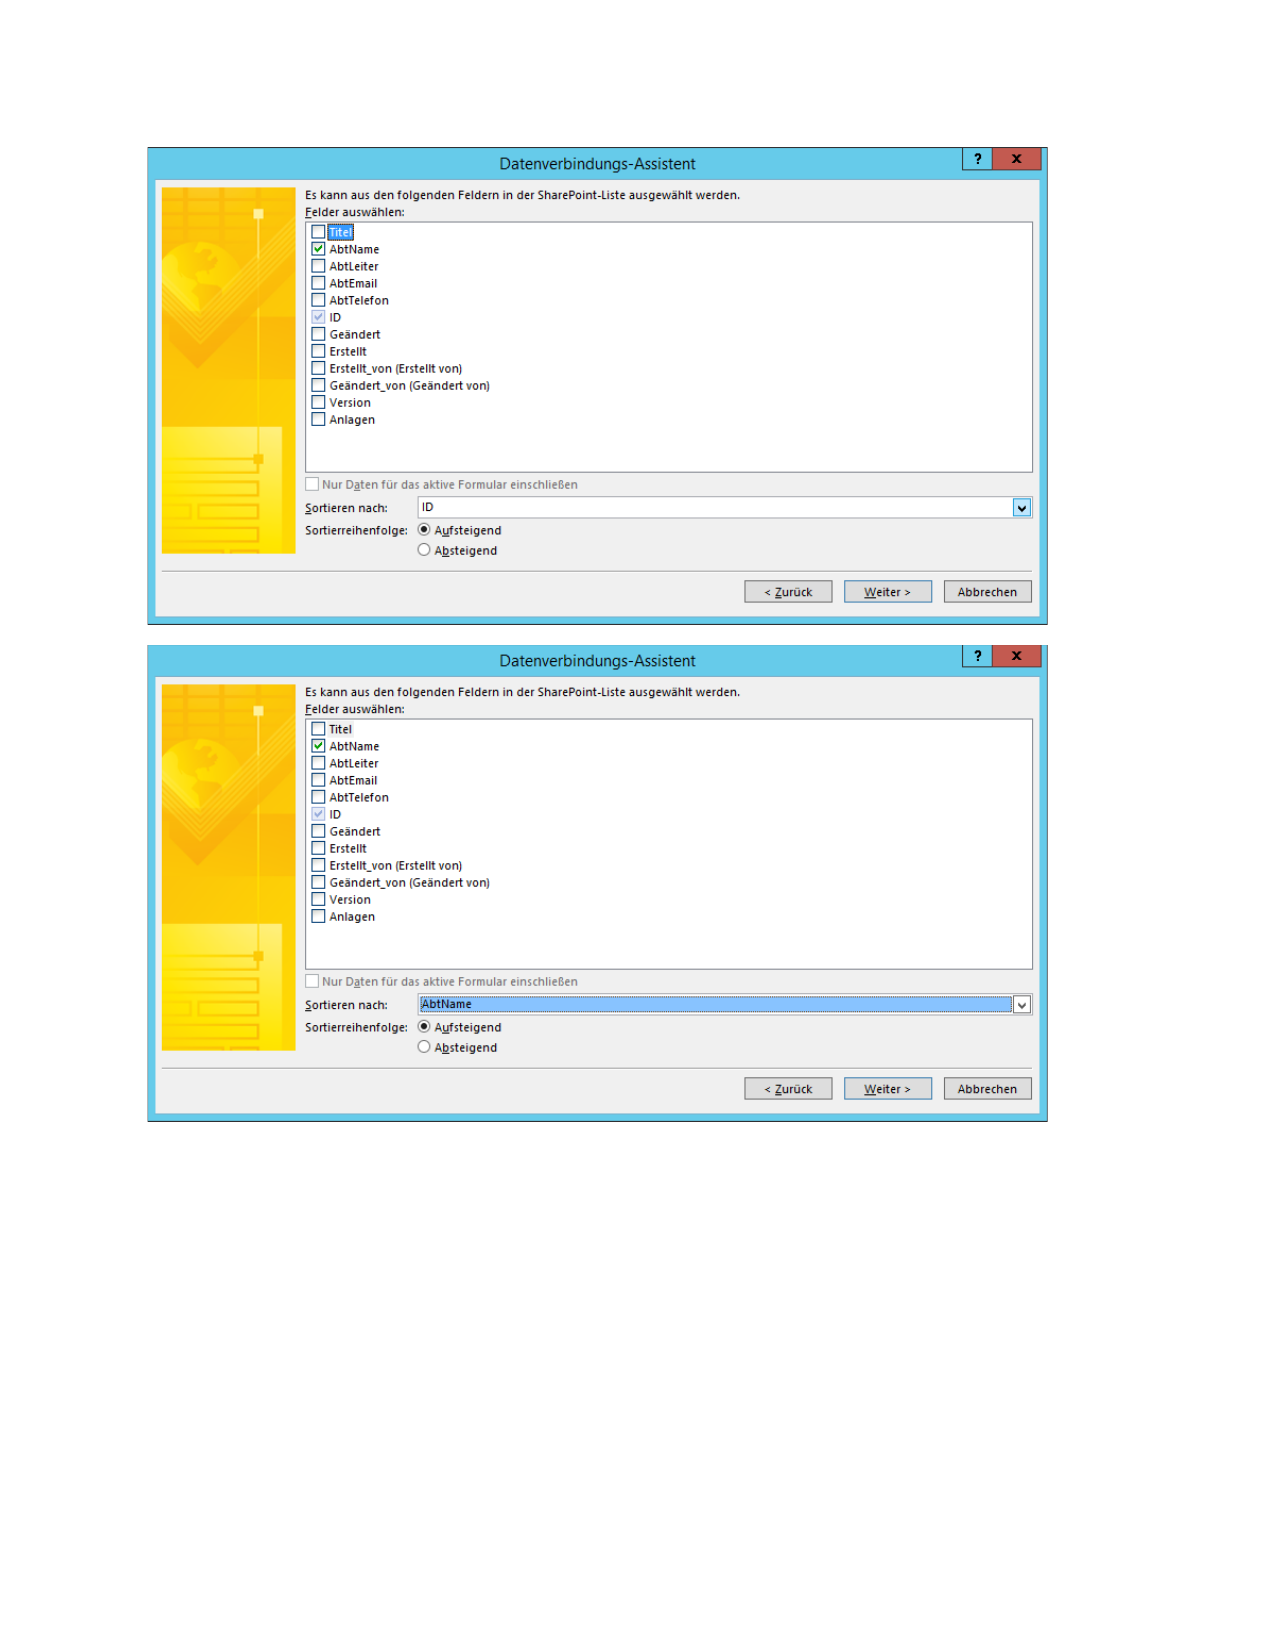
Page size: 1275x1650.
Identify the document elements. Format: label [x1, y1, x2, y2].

picture [147, 645, 1048, 1122]
picture [147, 147, 1048, 625]
